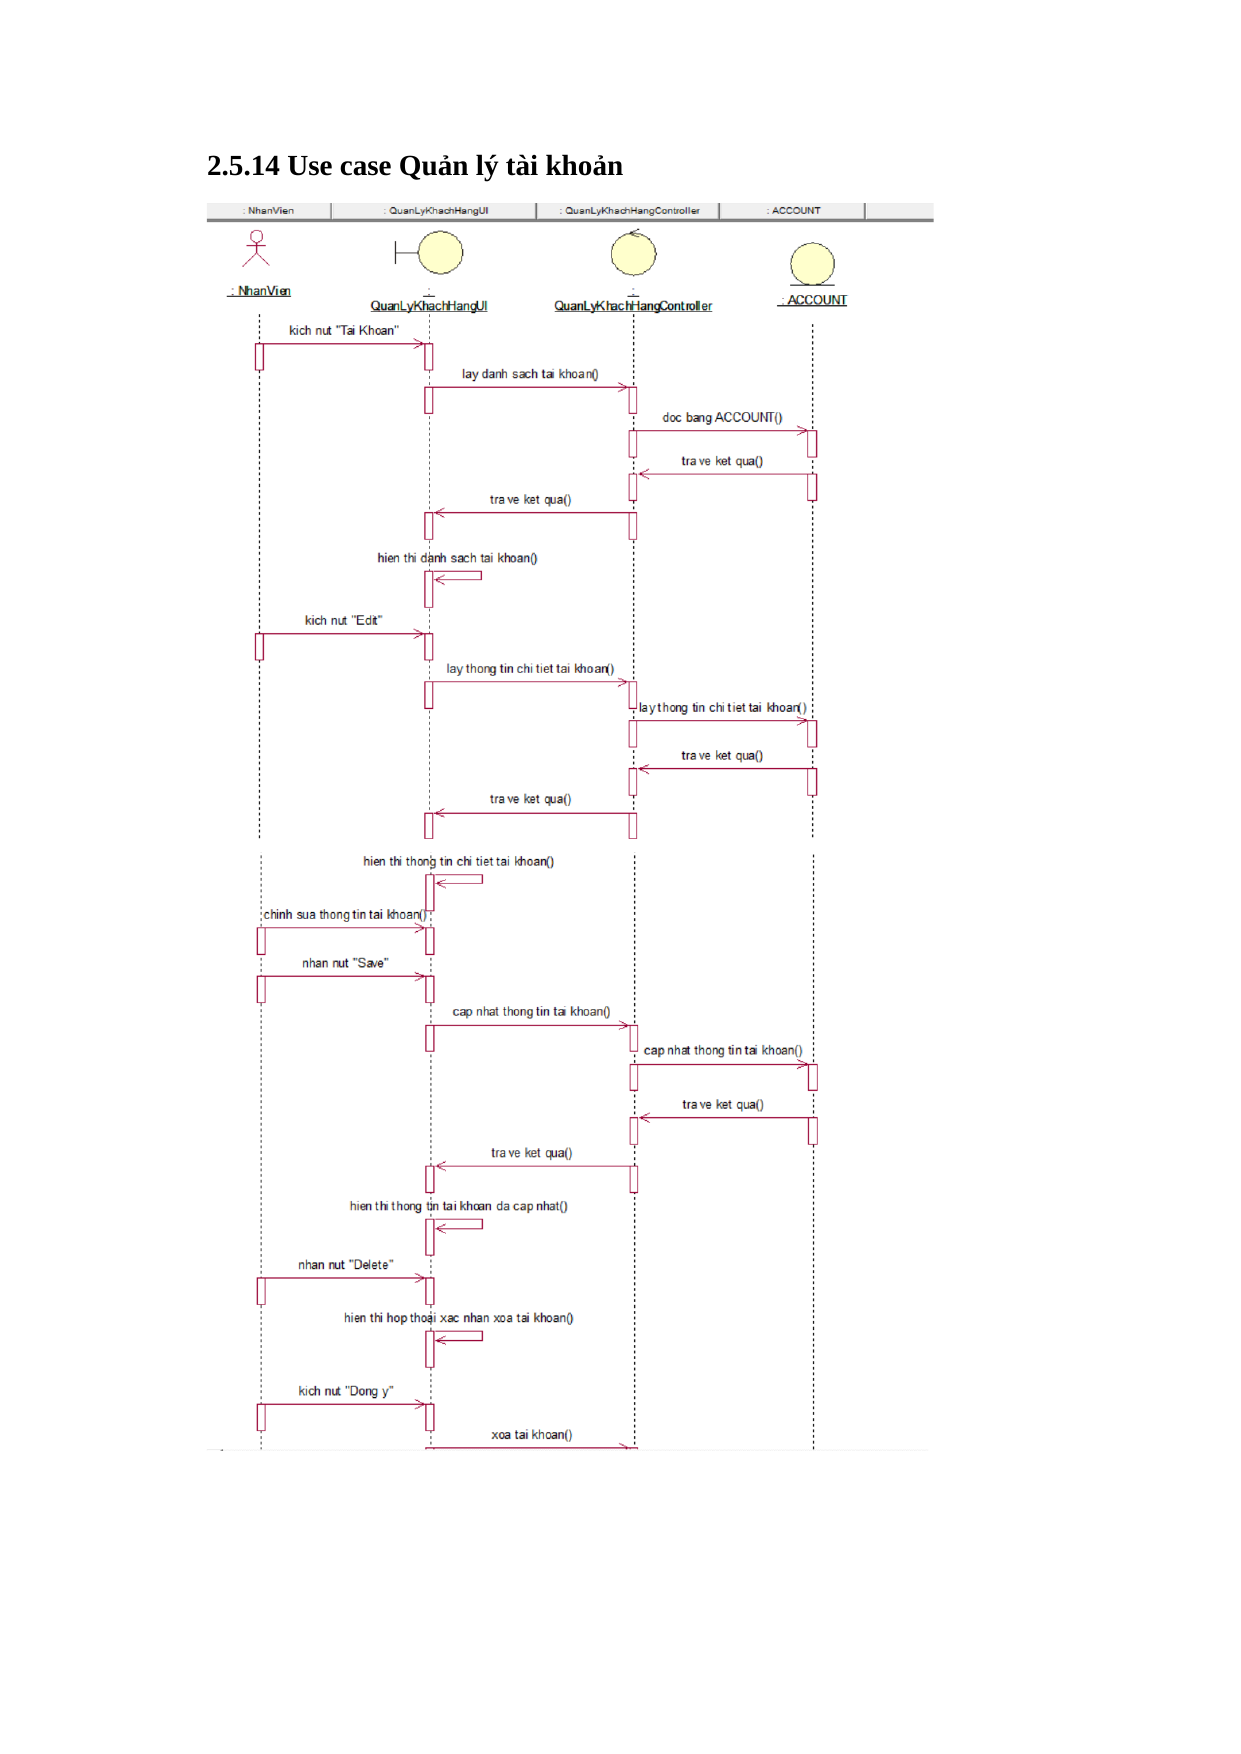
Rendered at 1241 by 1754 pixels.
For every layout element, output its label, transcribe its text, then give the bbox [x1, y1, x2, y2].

picture [206, 203, 934, 839]
picture [206, 852, 929, 1451]
subtitle 2.5.14 Use case Quản lý tài khoản [207, 148, 1122, 181]
